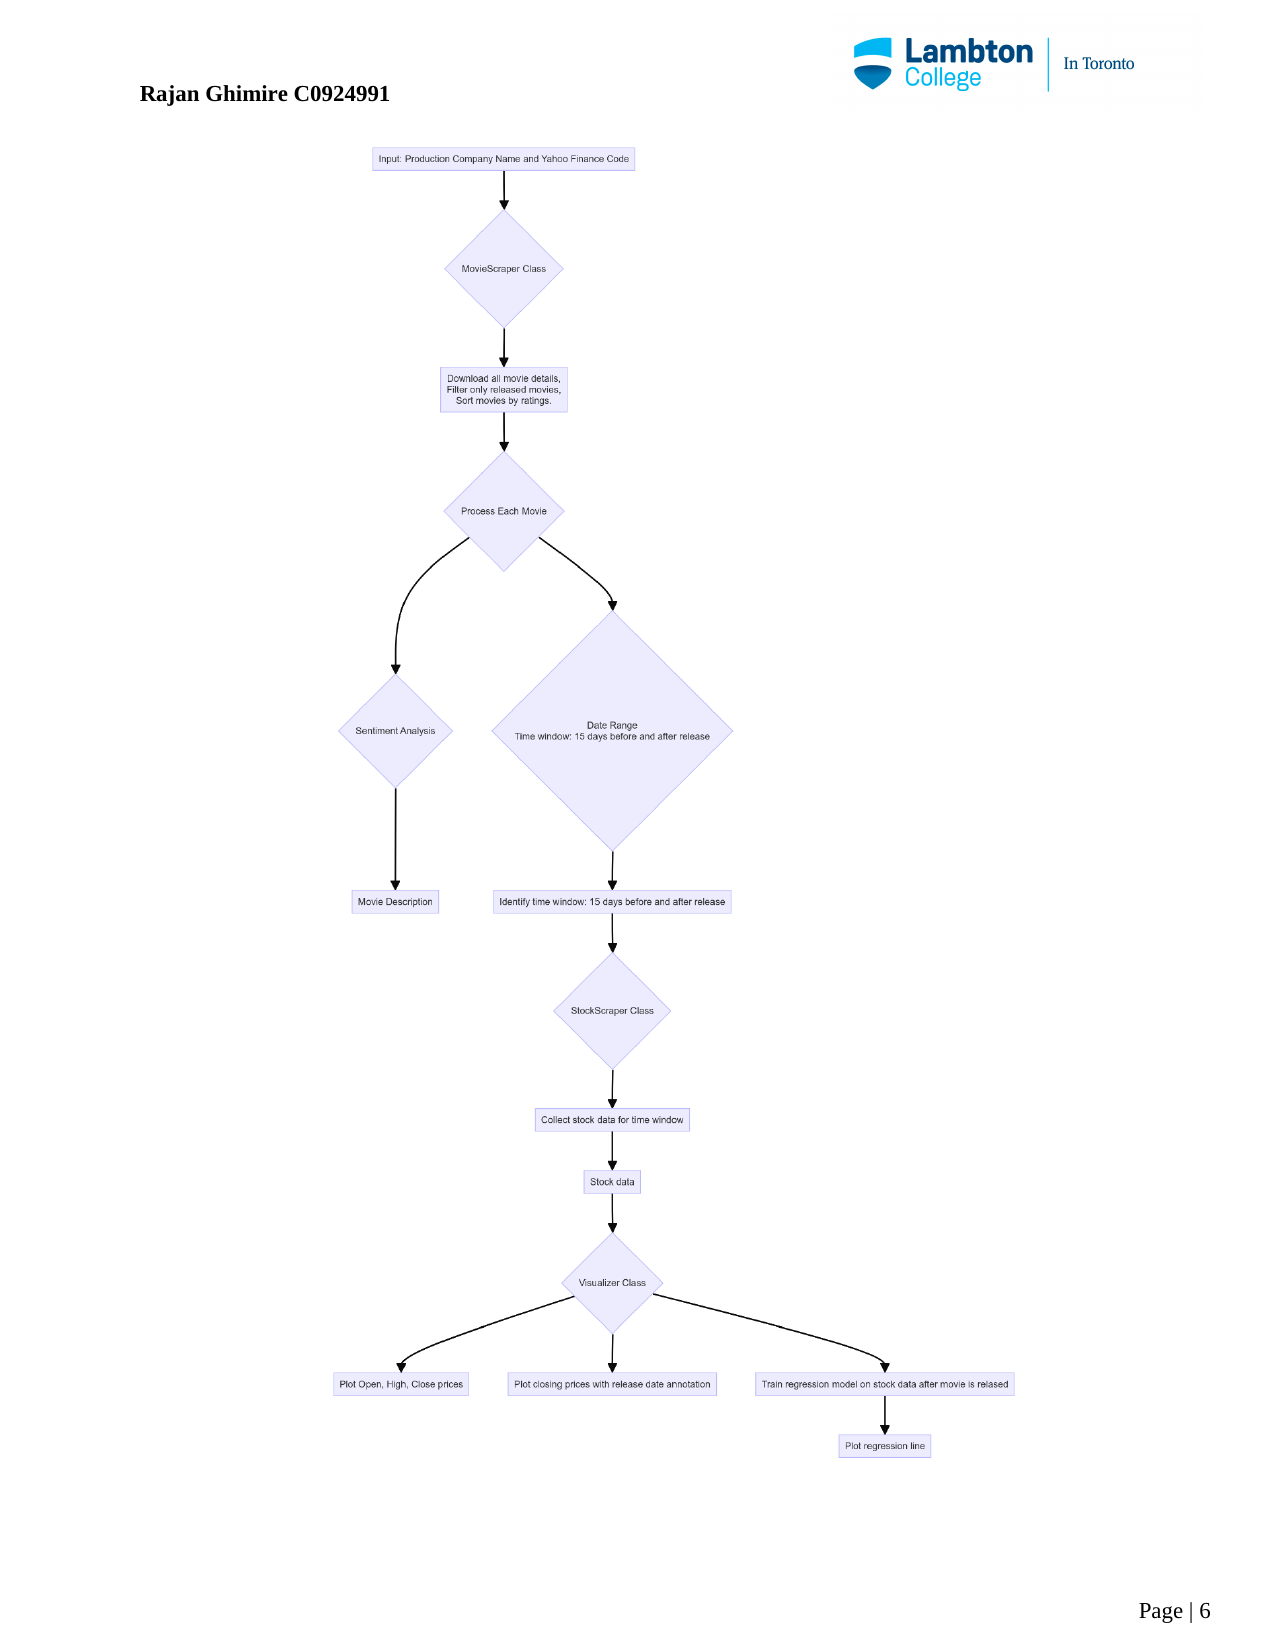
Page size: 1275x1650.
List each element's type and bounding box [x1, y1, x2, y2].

picture [830, 13, 1205, 115]
picture [327, 141, 1023, 1469]
